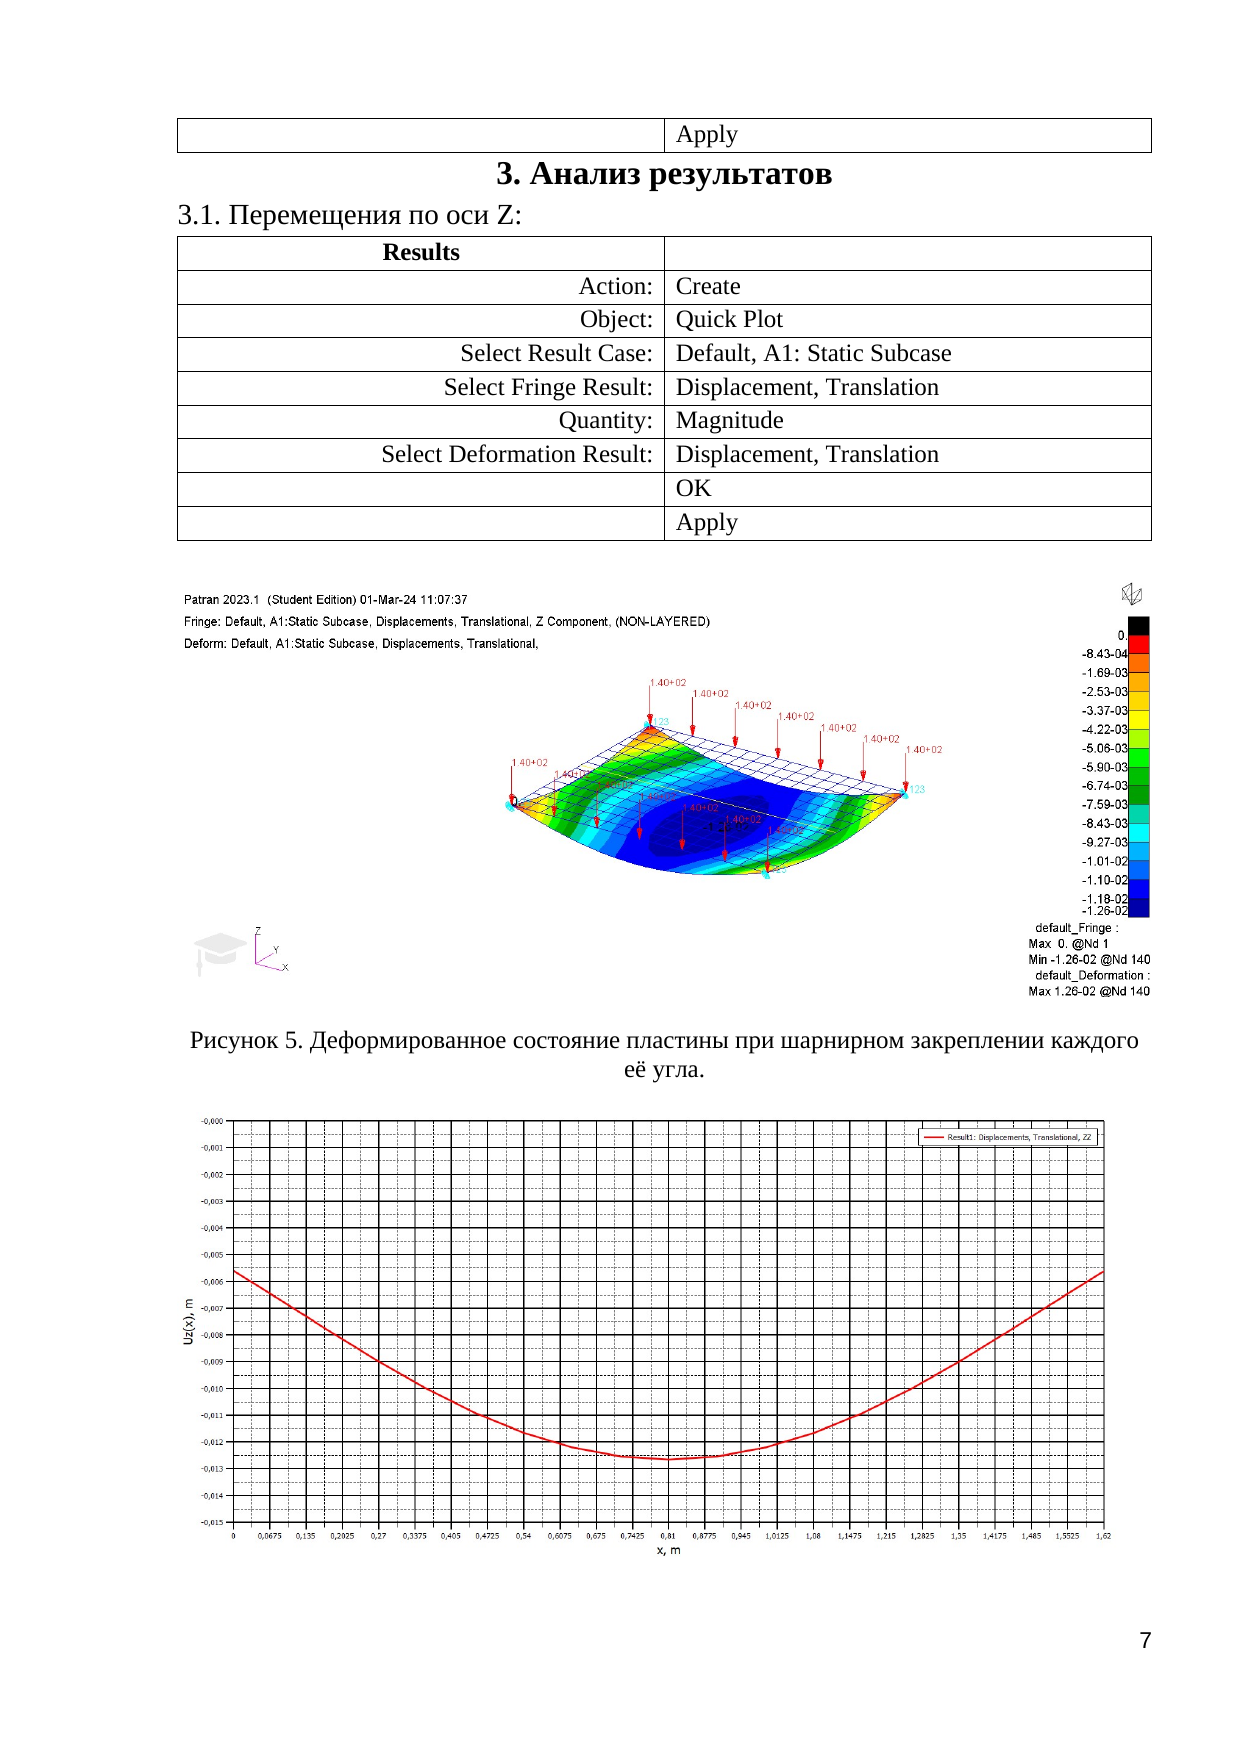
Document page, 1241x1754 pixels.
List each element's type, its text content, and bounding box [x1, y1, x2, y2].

table_cell Apply [665, 119, 1151, 152]
table_cell Action: [178, 271, 664, 303]
picture [178, 570, 1151, 997]
text 3. Анализ результатов [177, 153, 1152, 192]
table_cell Displacement, Translation [665, 439, 1151, 472]
table_cell Displacement, Translation [665, 372, 1151, 404]
text 3.1. Перемещения по оси Z: [177, 197, 1152, 231]
table_header [665, 237, 1151, 270]
table_cell Object: [178, 305, 664, 337]
table_cell [178, 119, 664, 152]
table_header Results [178, 237, 664, 270]
picture [177, 1112, 1152, 1560]
table_cell Quantity: [178, 406, 664, 438]
table_cell [178, 507, 664, 540]
table_cell Select Result Case: [178, 338, 664, 371]
table_cell Apply [665, 507, 1151, 540]
table_cell Select Deformation Result: [178, 439, 664, 472]
table_cell OK [665, 473, 1151, 506]
table_cell Magnitude [665, 406, 1151, 438]
table_cell Default, A1: Static Subcase [665, 338, 1151, 371]
table_cell Select Fringe Result: [178, 372, 664, 404]
table_cell [178, 473, 664, 506]
table_cell Quick Plot [665, 305, 1151, 337]
table_cell Create [665, 271, 1151, 303]
text Рисунок 5. Деформированное состояние пластины при шарнирном закреплении каждого её угла. [177, 1026, 1152, 1083]
